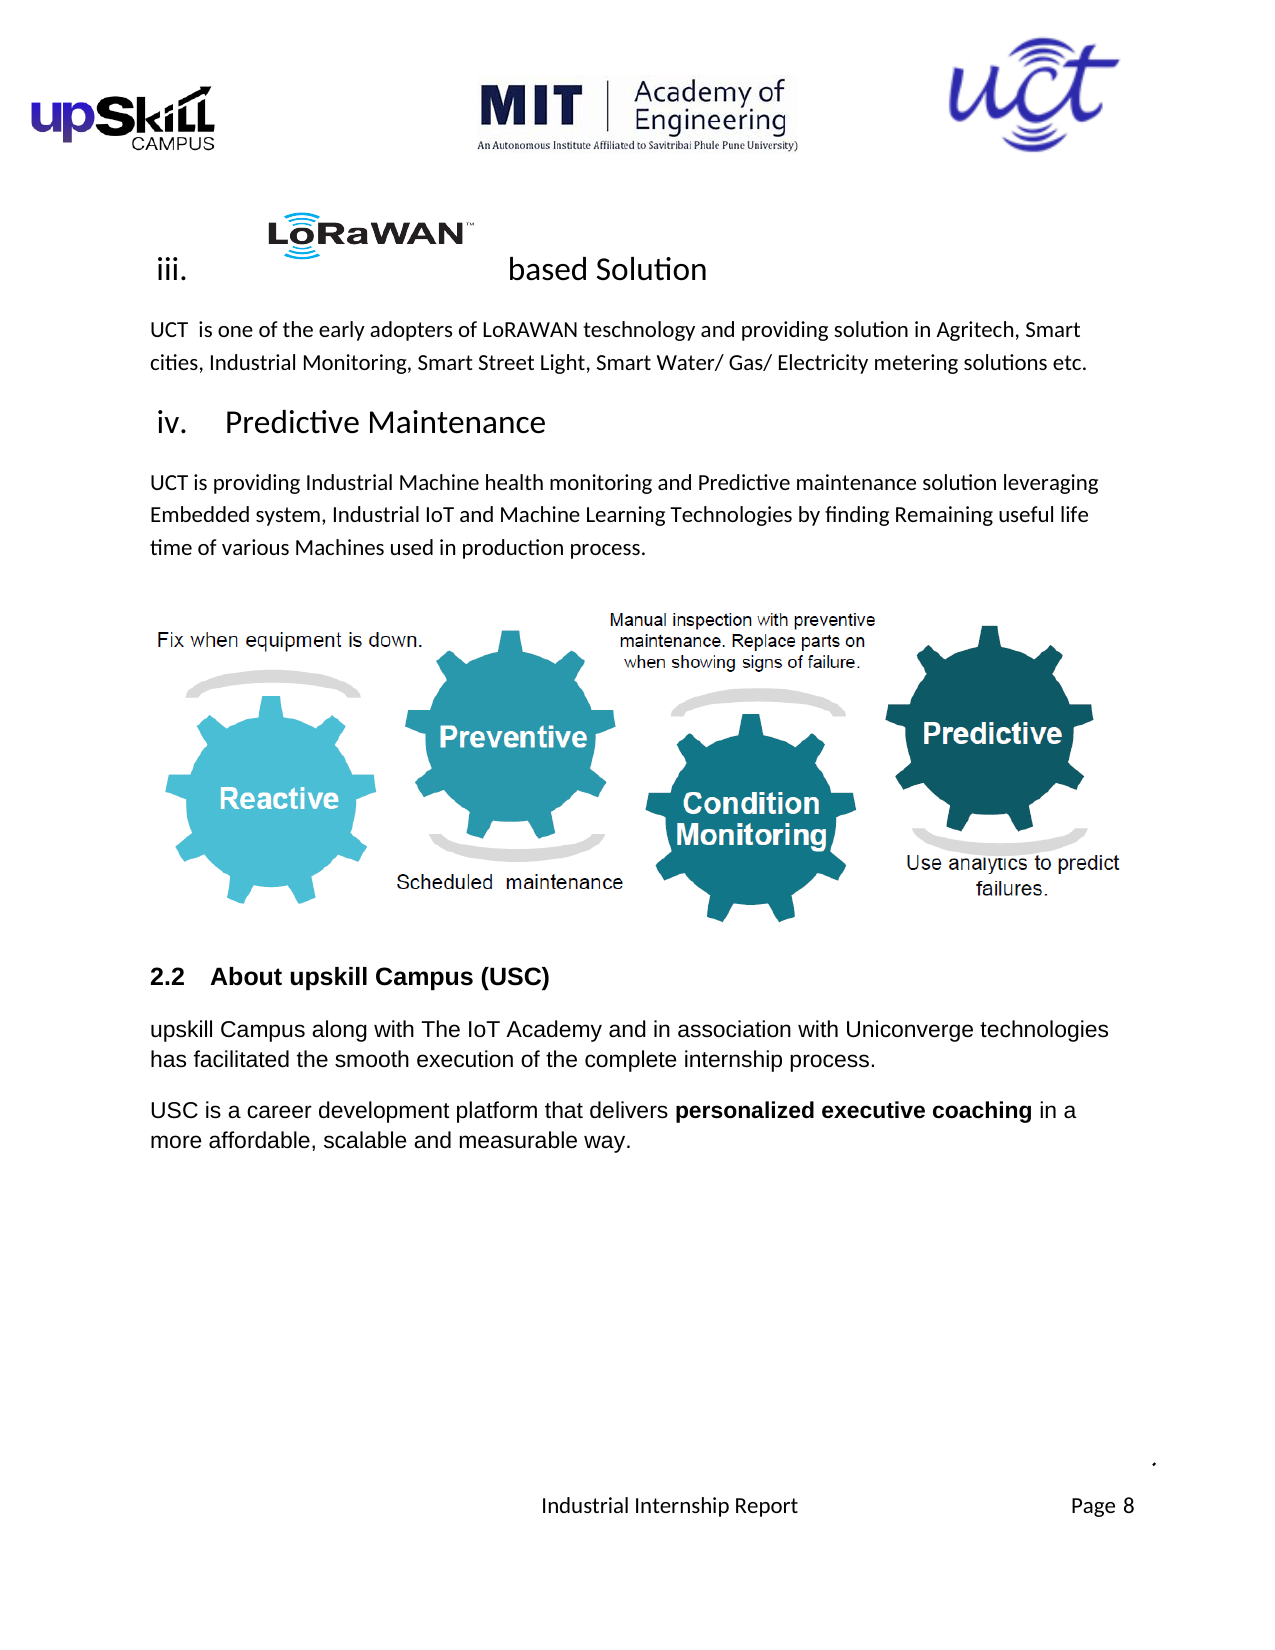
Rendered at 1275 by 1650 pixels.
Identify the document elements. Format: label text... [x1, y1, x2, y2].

text UCT is providing Industrial Machine health monitoring and Predictive maintenance solution leveraging Embedded system, Industrial IoT and Machine Learning Technologies by finding Remaining useful life time of various Machines used in production process. [150, 468, 1134, 561]
text upskill Campus along with The IoT Academy and in association with Uniconverge technologies has facilitated the smooth execution of the complete internship process. [150, 1016, 1134, 1072]
picture [0, 74, 246, 154]
picture [946, 28, 1125, 154]
text UCT is one of the early adopters of LoRAWAN teschnology and providing solution in Agritech, Smart cities, Industrial Monitoring, Smart Street Light, Smart Water/ Gas/ Electricity metering solutions etc. [150, 316, 1134, 376]
picture [477, 75, 798, 154]
list Predictive Maintenance [187, 401, 1134, 442]
picture [150, 585, 1135, 933]
subtitle About upskill Campus (USC) [150, 962, 1134, 991]
text USC is a career development platform that delivers personalized executive coaching in a more affordable, scalable and measurable way. [150, 1097, 1134, 1153]
picture [225, 181, 503, 281]
